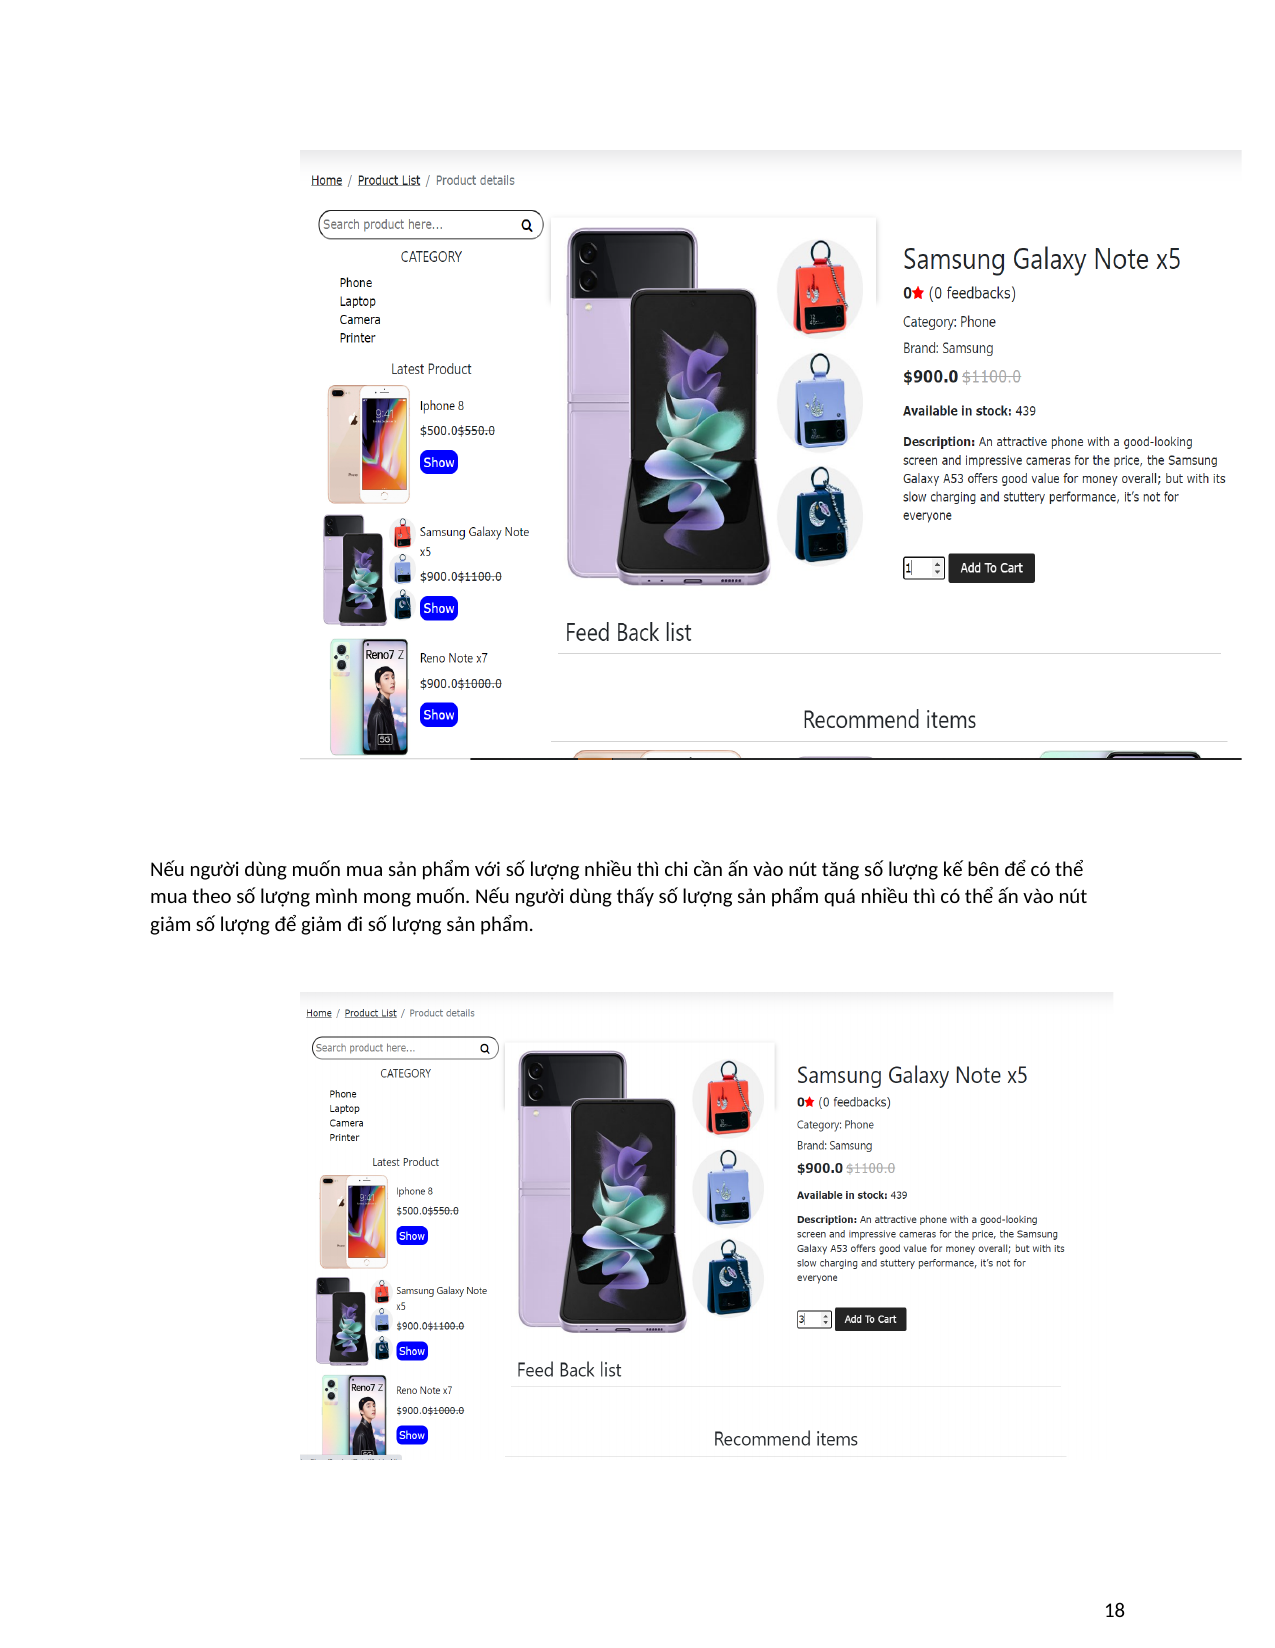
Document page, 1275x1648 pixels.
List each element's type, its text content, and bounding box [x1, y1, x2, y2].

text Nếu người dùng muốn mua sản phẩm với số lượng nhiều thì chi cần ấn vào nút tăng số lượng kế bên để có thể mua theo số lượng mình mong muốn. Nếu người dùng thấy số lượng sản phẩm quá nhiều thì có thể ấn vào nút giảm số lượng để giảm đi số lượng sản phẩm. [150, 856, 1125, 937]
picture [300, 150, 1242, 760]
picture [300, 992, 1114, 1460]
